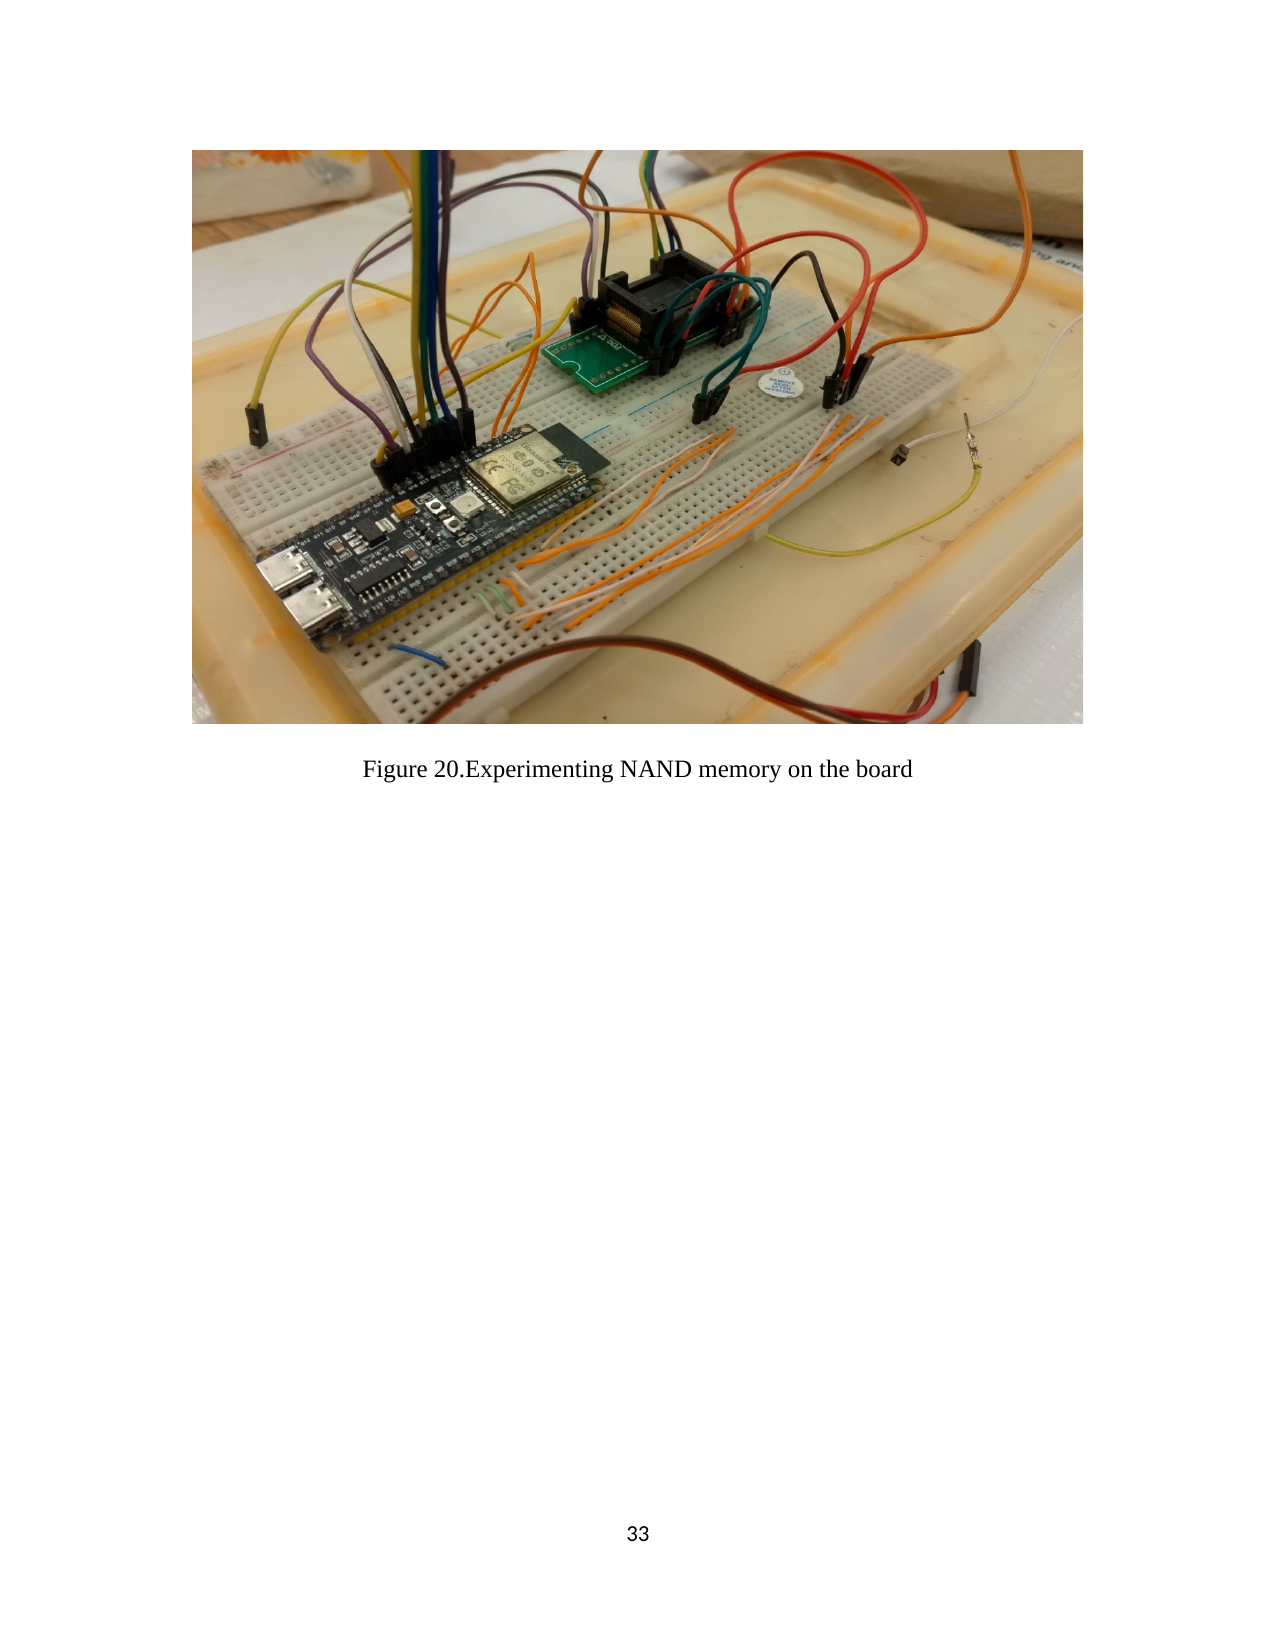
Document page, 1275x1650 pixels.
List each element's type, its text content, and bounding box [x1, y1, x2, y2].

picture [192, 150, 1084, 724]
text Figure 20.Experimenting NAND memory on the board [150, 754, 1125, 783]
